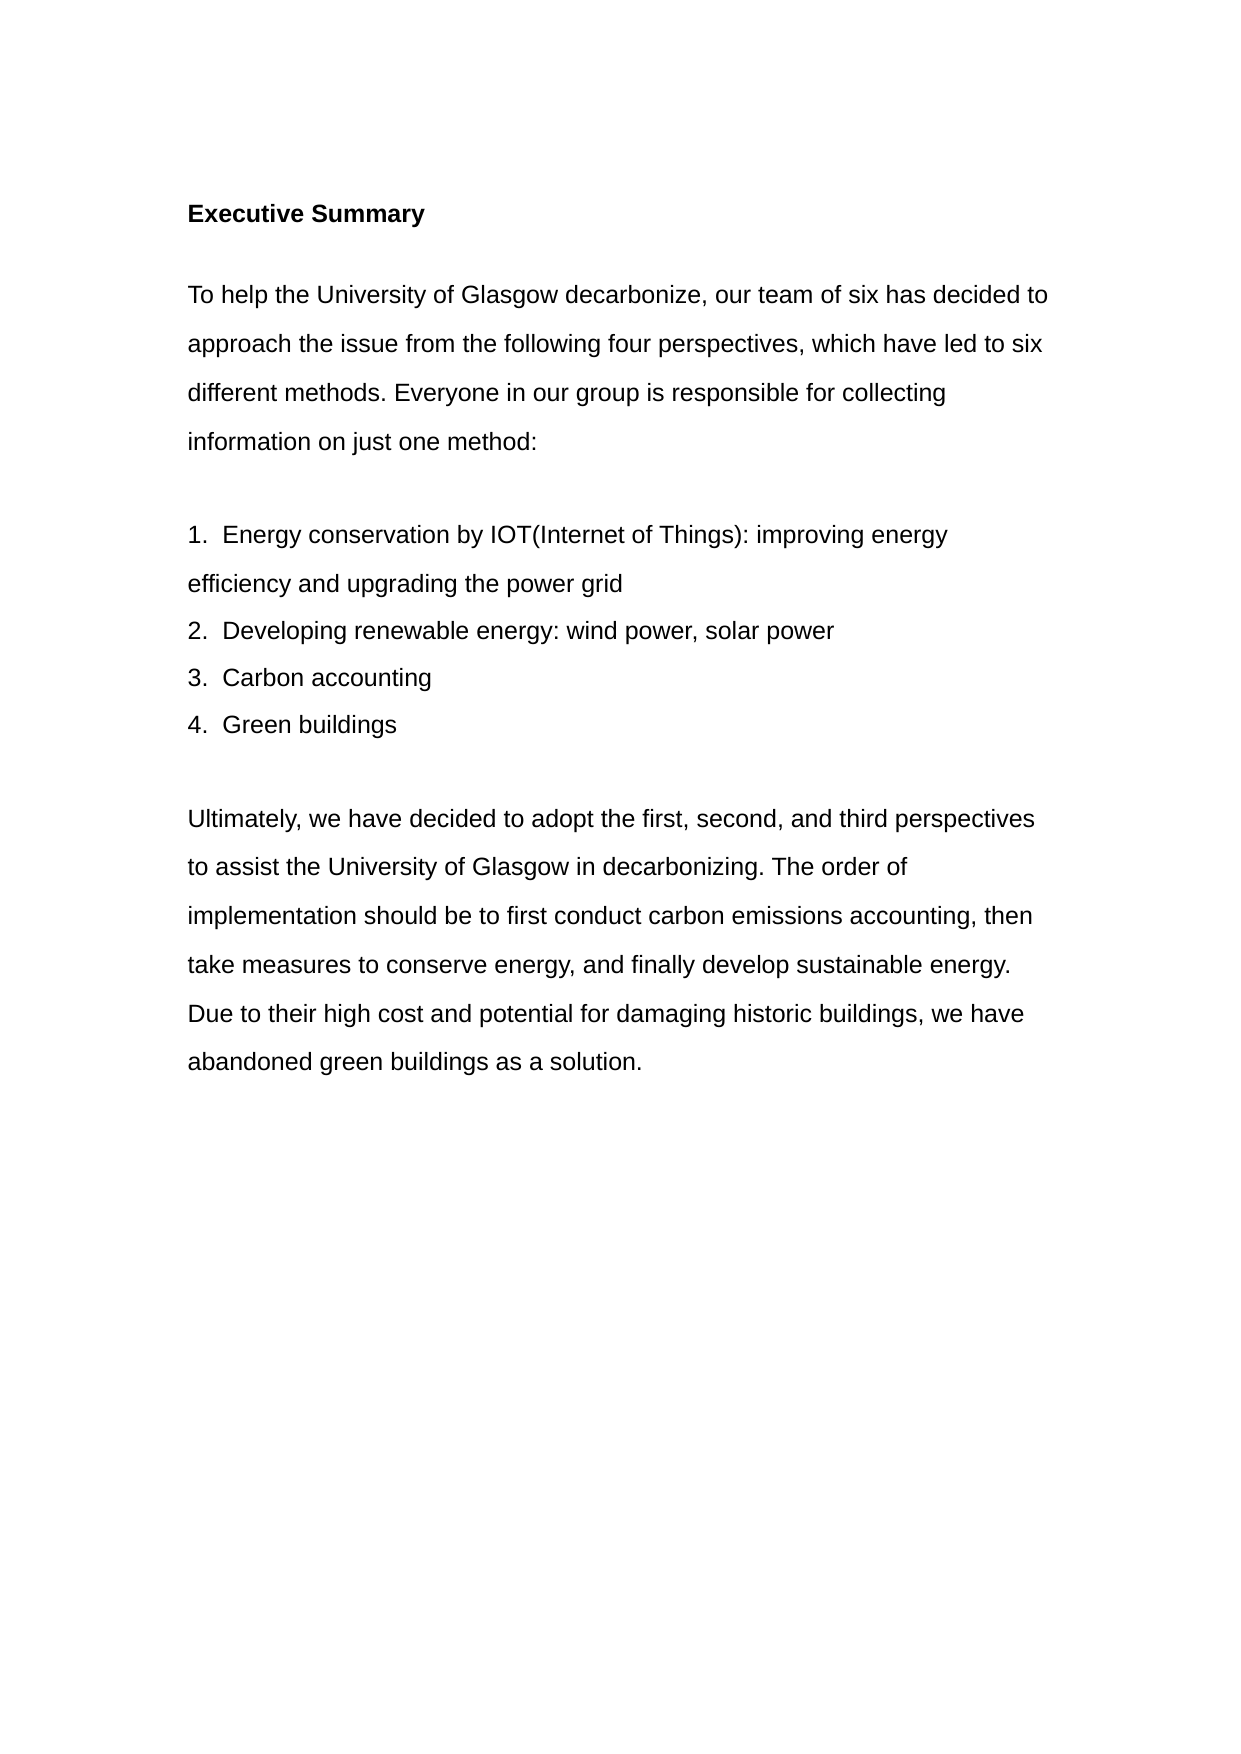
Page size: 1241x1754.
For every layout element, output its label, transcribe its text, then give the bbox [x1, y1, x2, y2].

subtitle Executive Summary [187, 197, 1053, 230]
text Ultimately, we have decided to adopt the first, second, and third perspectives to assist the University of Glasgow in decarbonizing. The order of implementation should be to first conduct carbon emissions accounting, then take measures to conserve energy, and finally develop sustainable energy. Due to their high cost and potential for damaging historic buildings, we have abandoned green buildings as a solution. [187, 802, 1053, 1078]
text 3. Carbon accounting [187, 661, 1053, 694]
text 2. Developing renewable energy: wind power, solar power [187, 614, 1053, 647]
text 4. Green buildings [187, 708, 1053, 741]
text To help the University of Glasgow decarbonize, our team of six has decided to approach the issue from the following four perspectives, which have led to six different methods. Everyone in our group is responsible for collecting information on just one method: [187, 279, 1053, 457]
text 1. Energy conservation by IOT(Internet of Things): improving energy efficiency and upgrading the power grid [187, 519, 1053, 600]
